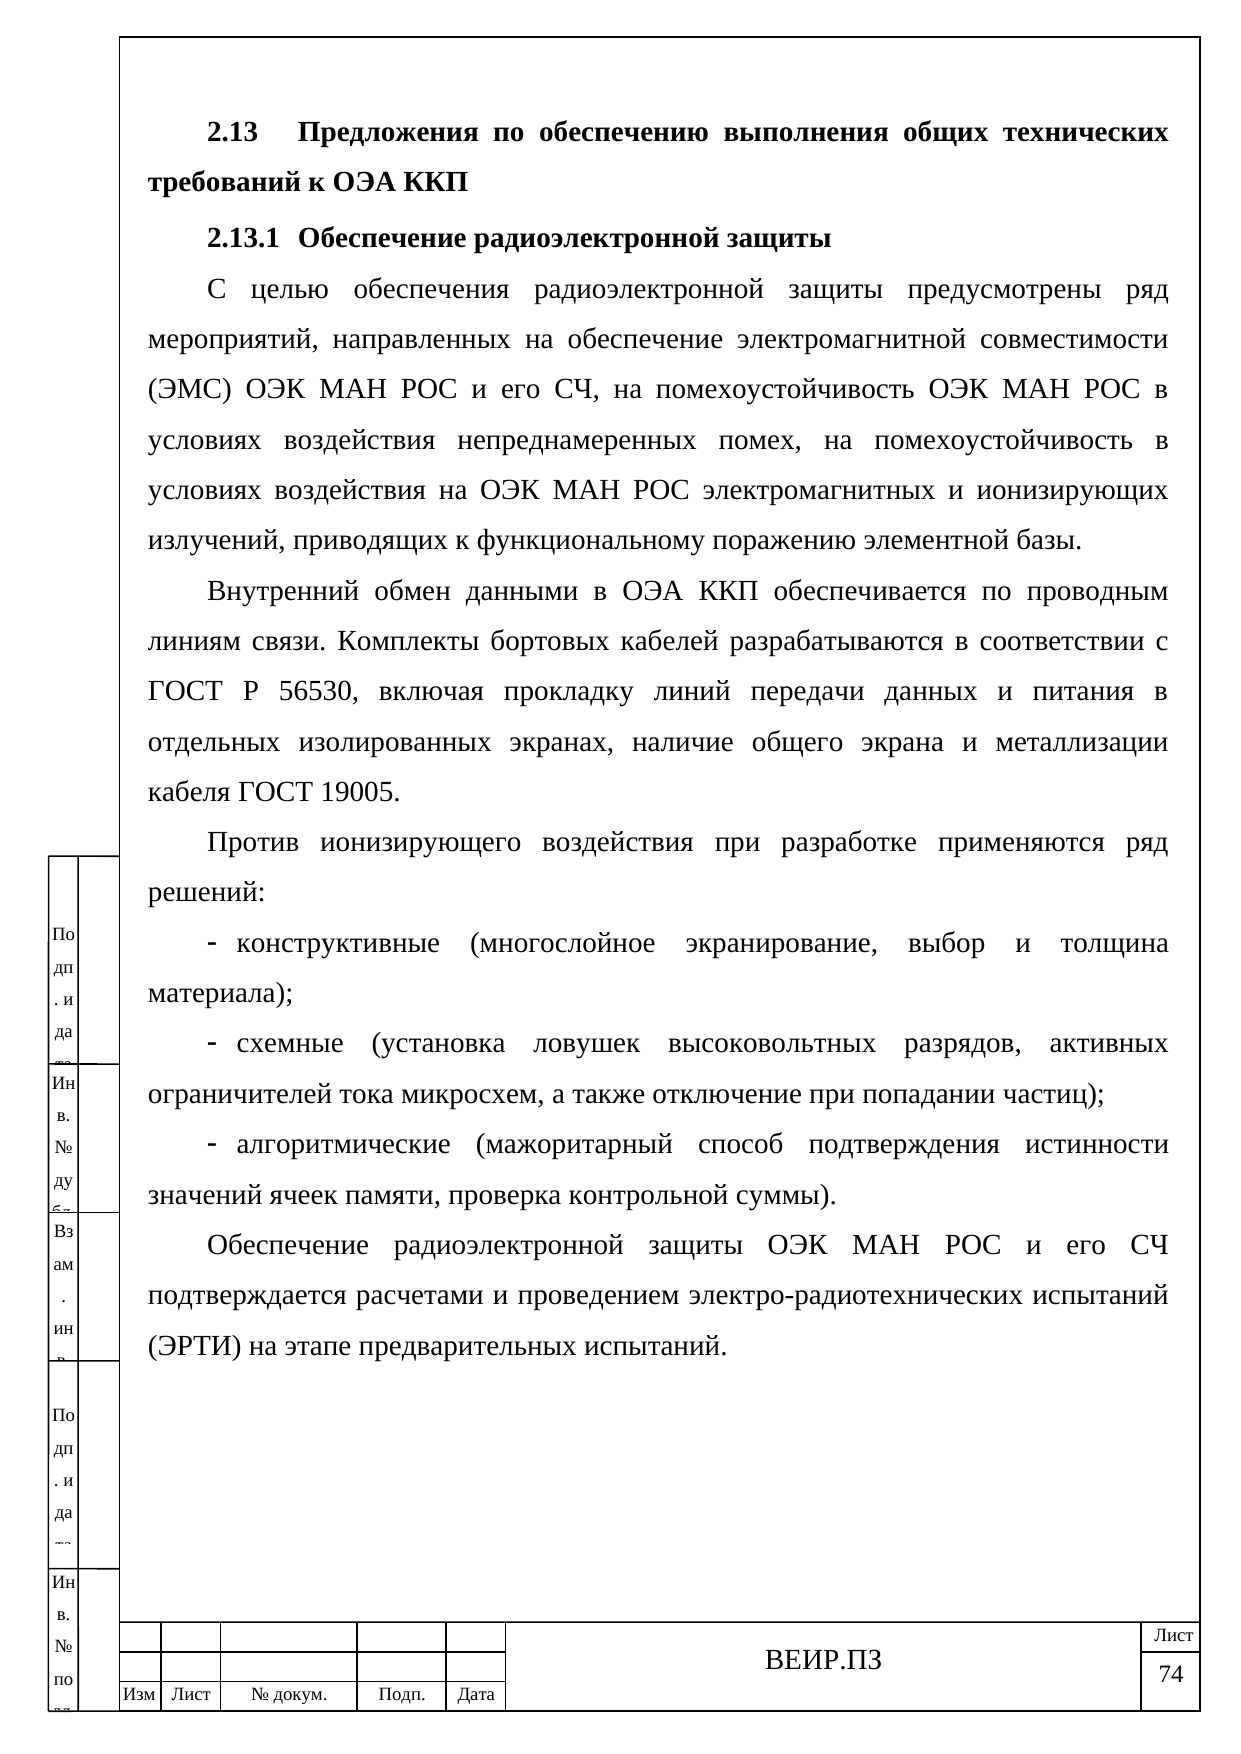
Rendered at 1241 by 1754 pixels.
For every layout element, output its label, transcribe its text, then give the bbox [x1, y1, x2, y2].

text конструктивные (многослойное экранирование, выбор и толщина материала); [148, 925, 1169, 1009]
text схемные (установка ловушек высоковольтных разрядов, активных ограничителей тока микросхем, а также отключение при попадании частиц); [148, 1026, 1169, 1109]
text Против ионизирующего воздействия при разработке применяются ряд решений: [148, 824, 1169, 908]
subtitle Обеспечение радиоэлектронной защиты [148, 221, 1169, 254]
text С целью обеспечения радиоэлектронной защиты предусмотрены ряд мероприятий, направленных на обеспечение электромагнитной совместимости (ЭМС) ОЭК МАН РОС и его СЧ, на помехоустойчивость ОЭК МАН РОС в условиях воздействия непреднамеренных помех, на помехоустойчивость в условиях воздействия на ОЭК МАН РОС электромагнитных и ионизирующих излучений, приводящих к функциональному поражению элементной базы. [148, 271, 1169, 556]
subtitle Предложения по обеспечению выполнения общих технических требований к ОЭА ККП [148, 114, 1169, 197]
text алгоритмические (мажоритарный способ подтверждения истинности значений ячеек памяти, проверка контрольной суммы). [148, 1126, 1169, 1210]
text Обеспечение радиоэлектронной защиты ОЭК МАН РОС и его СЧ подтверждается расчетами и проведением электро-радиотехнических испытаний (ЭРТИ) на этапе предварительных испытаний. [148, 1227, 1169, 1361]
text Внутренний обмен данными в ОЭА ККП обеспечивается по проводным линиям связи. Комплекты бортовых кабелей разрабатываются в соответствии с ГОСТ Р 56530, включая прокладку линий передачи данных и питания в отдельных изолированных экранах, наличие общего экрана и металлизации кабеля ГОСТ 19005. [148, 573, 1169, 807]
